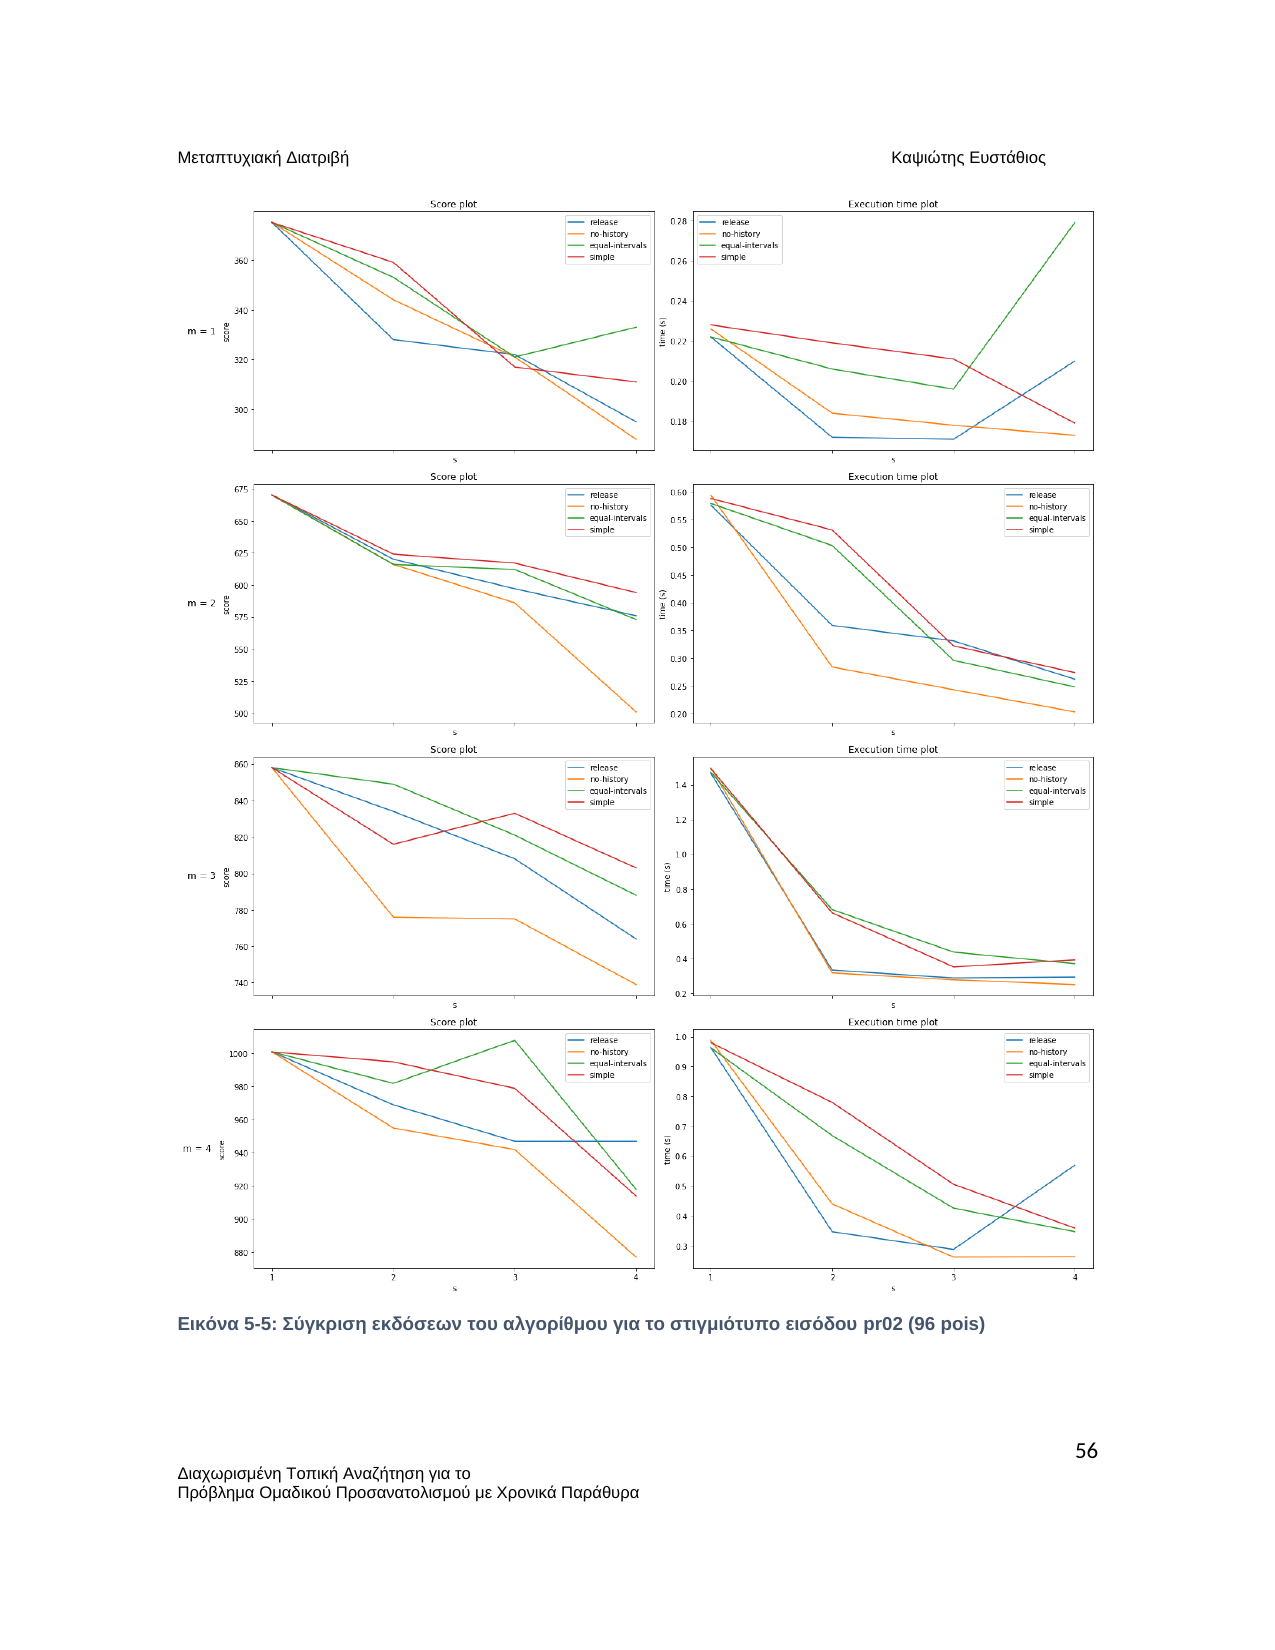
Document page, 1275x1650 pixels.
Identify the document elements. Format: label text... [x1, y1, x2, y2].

picture [177, 194, 1098, 1297]
text 5 [177, 1313, 1098, 1335]
